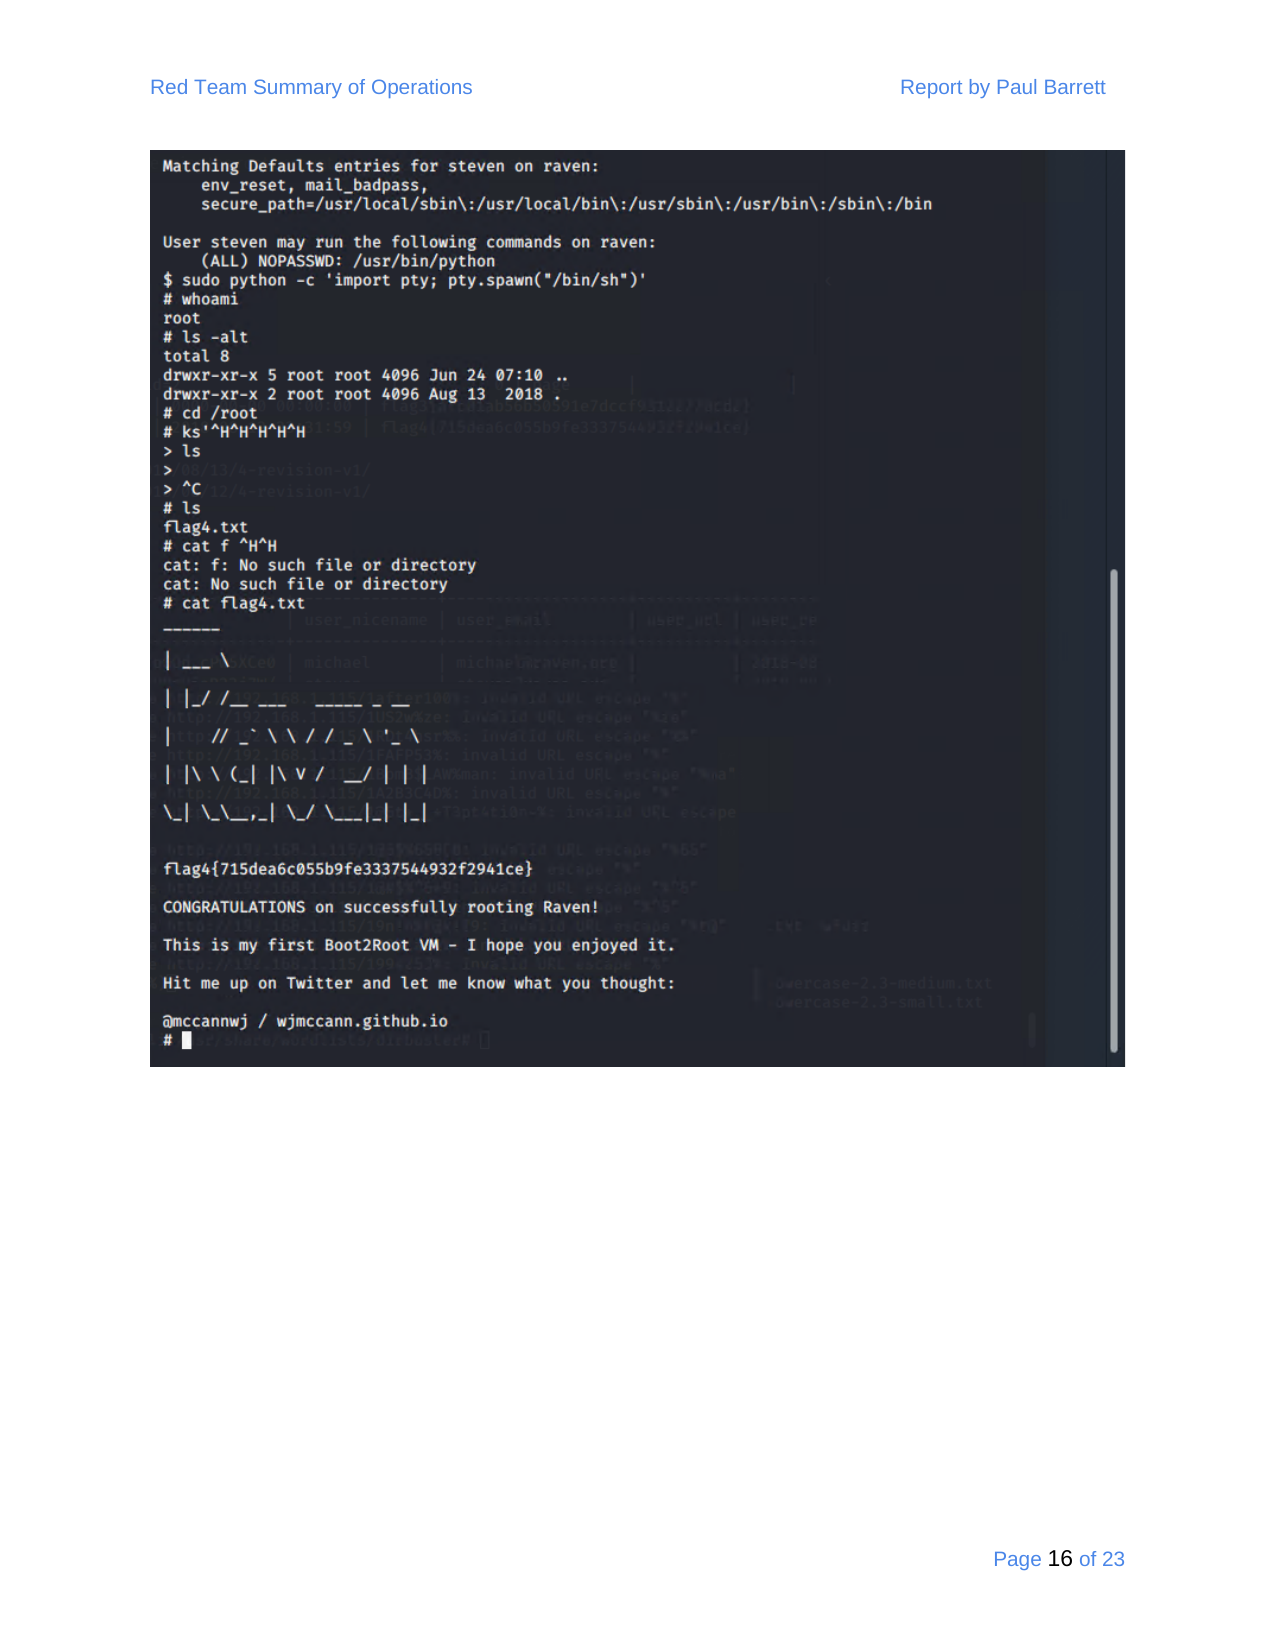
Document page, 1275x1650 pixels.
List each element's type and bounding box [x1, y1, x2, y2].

picture [150, 150, 1125, 1067]
